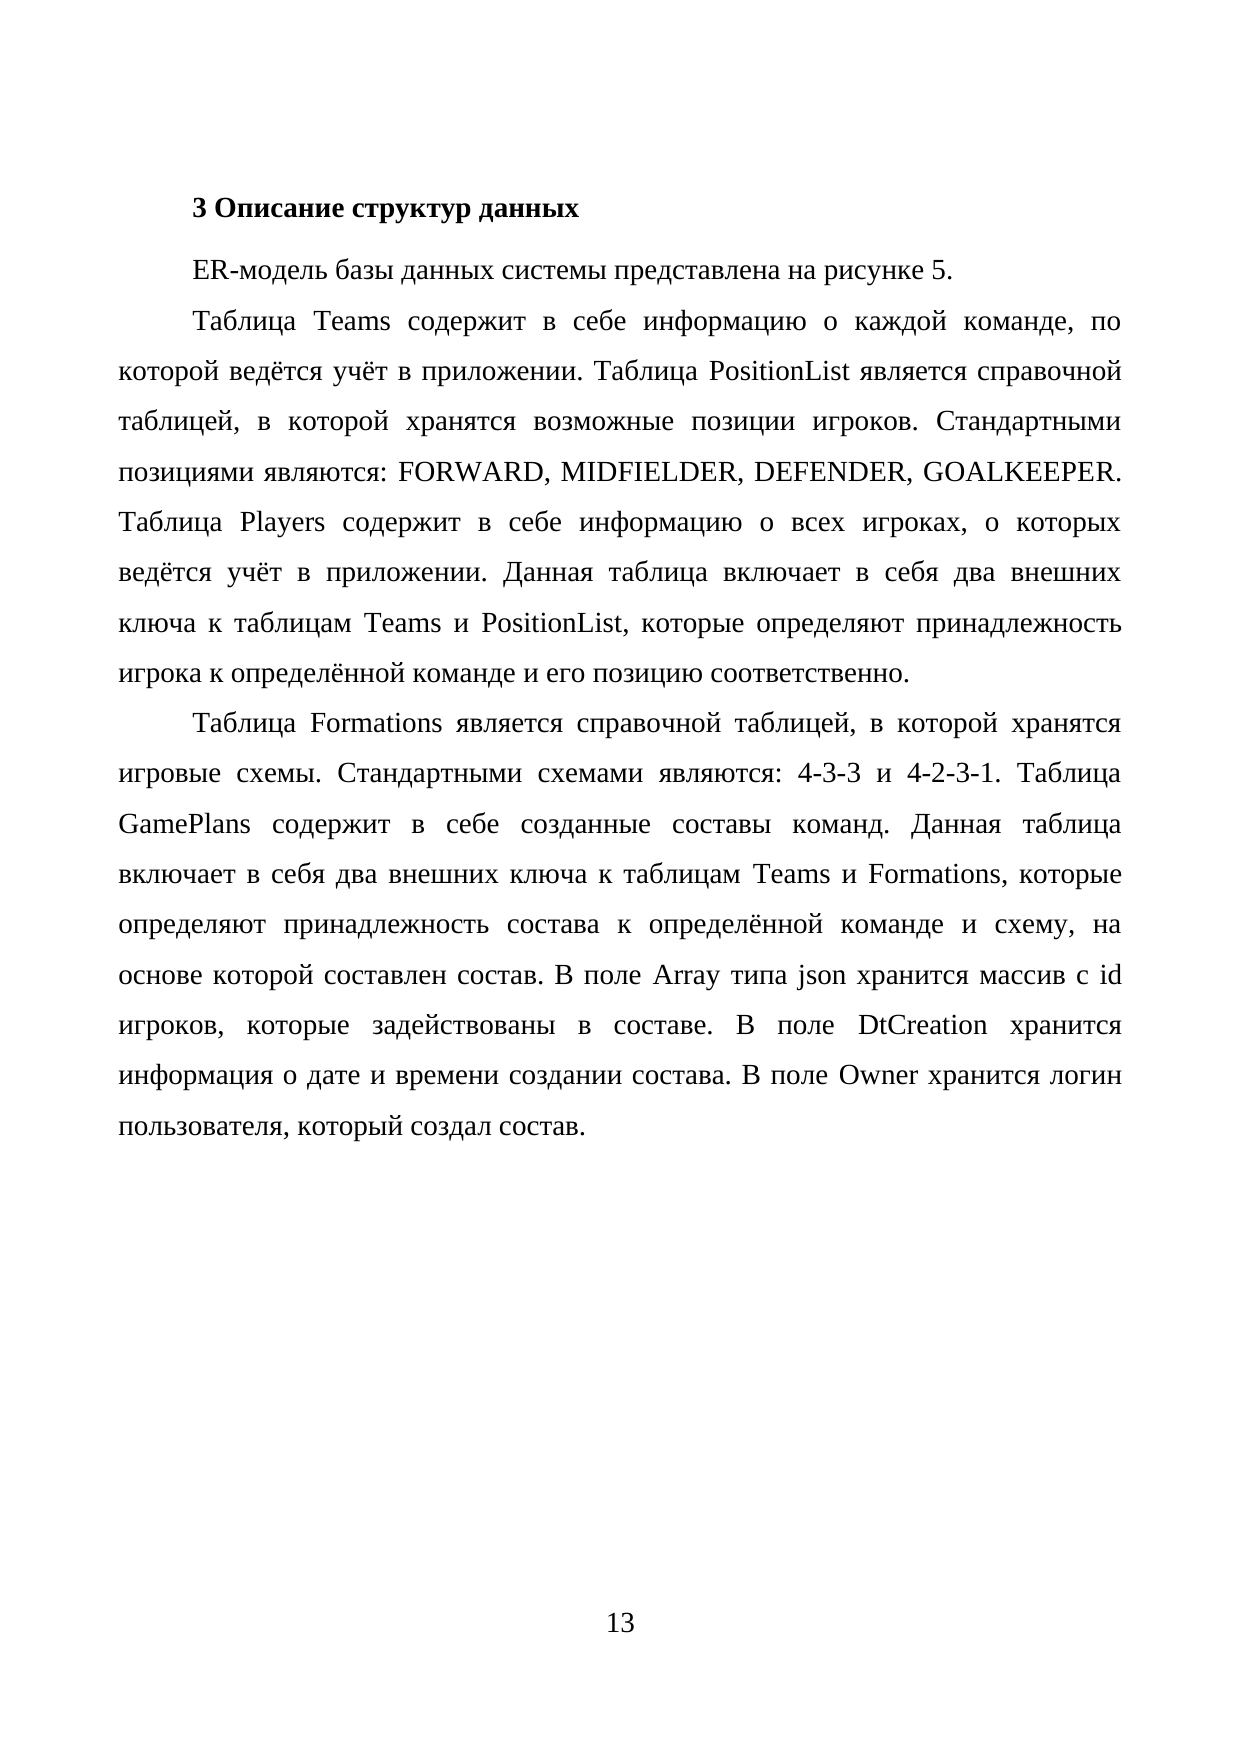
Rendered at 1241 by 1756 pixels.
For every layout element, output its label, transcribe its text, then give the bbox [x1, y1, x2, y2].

text Таблица Teams содержит в себе информацию о каждой команде, по которой ведётся учёт в приложении. Таблица PositionList является справочной таблицей, в которой хранятся возможные позиции игроков. Стандартными позициями являются: FORWARD, MIDFIELDER, DEFENDER, GOALKEEPER. Таблица Players содержит в себе информацию о всех игроках, о которых ведётся учёт в приложении. Данная таблица включает в себя два внешних ключа к таблицам Teams и PositionList, которые определяют принадлежность игрока к определённой команде и его позицию соответственно. [118, 303, 1122, 688]
text ER-модель базы данных системы представлена на рисунке 5. [118, 252, 1122, 286]
subtitle 3 Описание структур данных [118, 190, 1122, 223]
text Таблица Formations является справочной таблицей, в которой хранятся игровые схемы. Стандартными схемами являются: 4-3-3 и 4-2-3-1. Таблица GamePlans содержит в себе созданные составы команд. Данная таблица включает в себя два внешних ключа к таблицам Teams и Formations, которые определяют принадлежность состава к определённой команде и схему, на основе которой составлен состав. В поле Array типа json хранится массив с id игроков, которые задействованы в составе. В поле DtCreation хранится информация о дате и времени создании состава. В поле Owner хранится логин пользователя, который создал состав. [118, 705, 1122, 1141]
